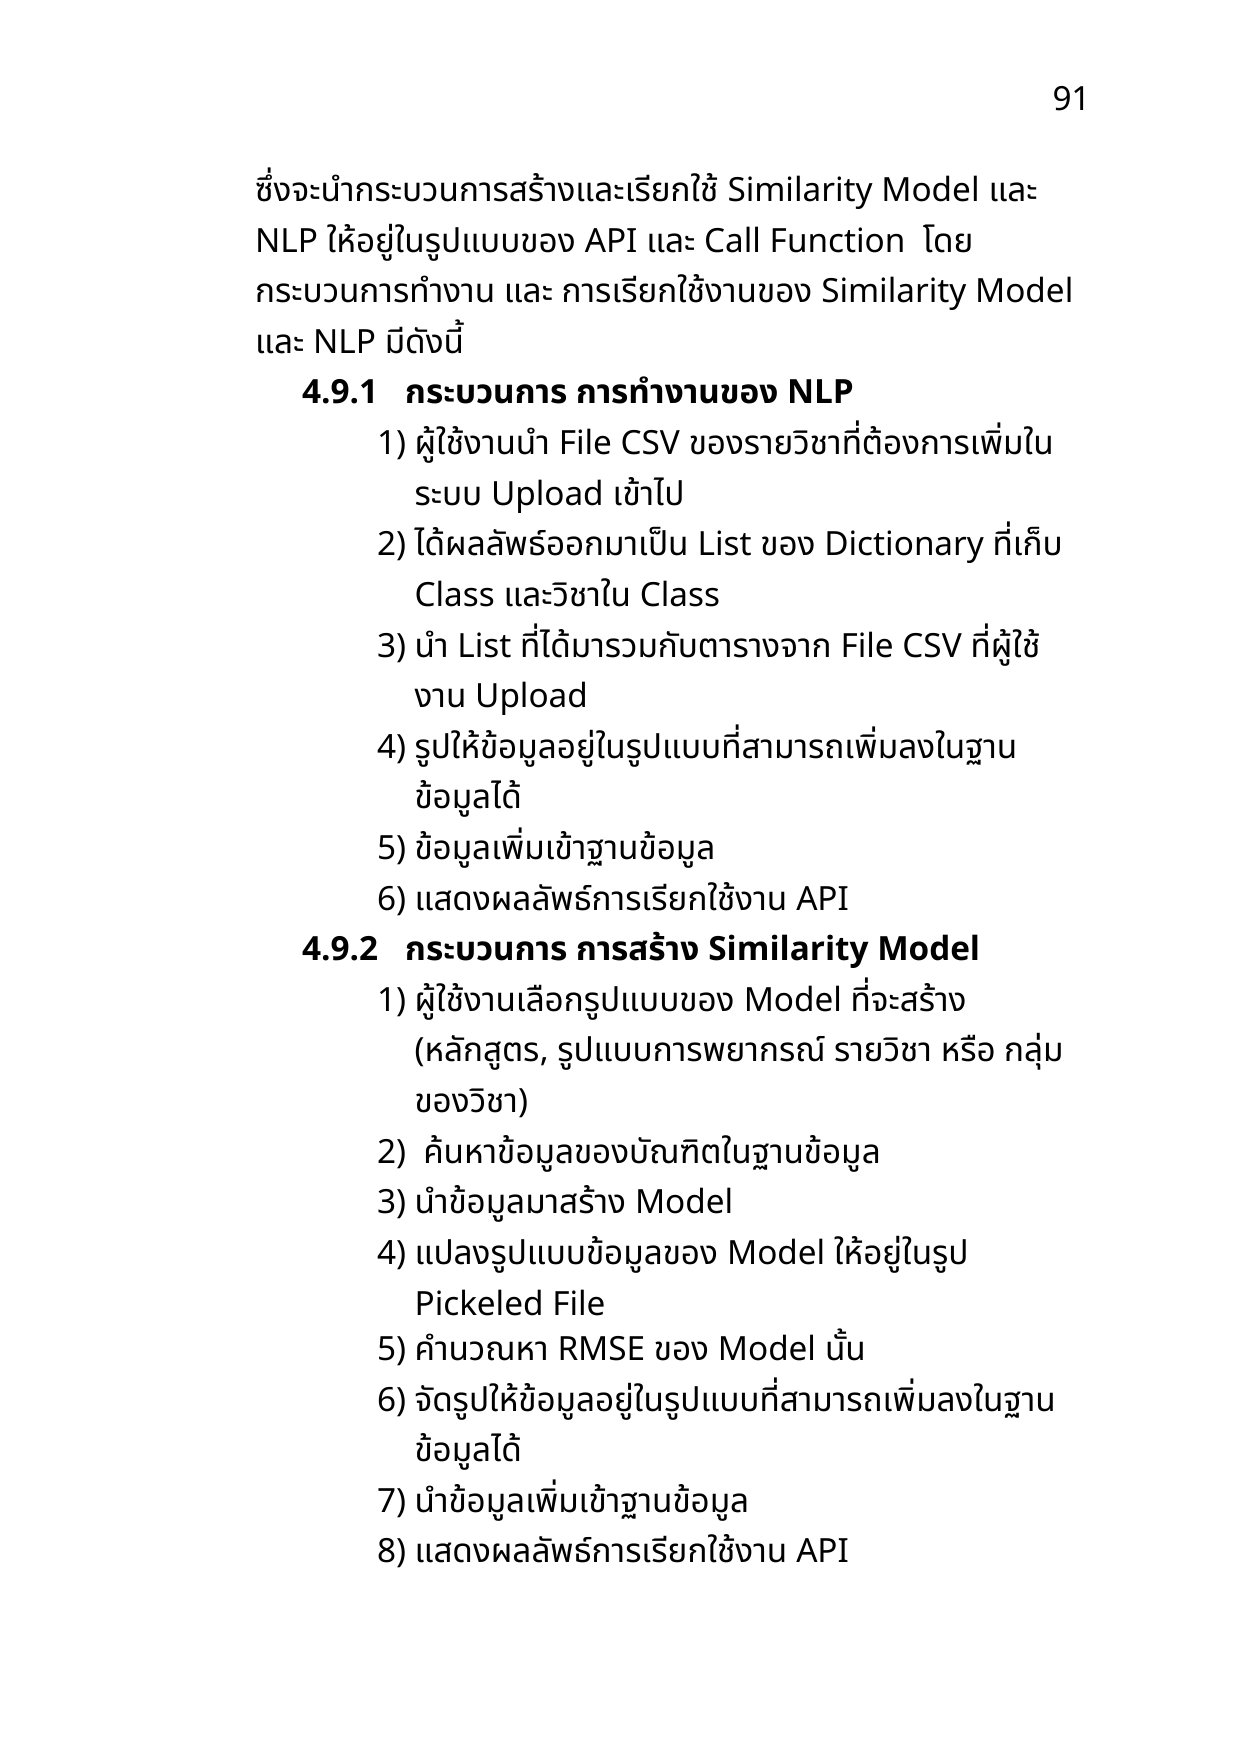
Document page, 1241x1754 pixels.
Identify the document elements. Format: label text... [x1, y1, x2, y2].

list แปลงรูปแบบข้อมูลของ Model ให้อยู่ในรูป Pickeled File [377, 1229, 1090, 1325]
list รูปให้ข้อมูลอยู่ในรูปแบบที่สามารถเพิ่มลงในฐานข้อมูลได้ [377, 723, 1090, 824]
list นำข้อมูลมาสร้าง Model [377, 1178, 1090, 1229]
list ผู้ใช้งานเลือกรูปแบบของ Model ที่จะสร้าง (หลักสูตร, รูปแบบการพยากรณ์ รายวิชา หรือ กลุ่มของวิชา) [377, 976, 1090, 1127]
list ผู้ใช้งานนำ File CSV ของรายวิชาที่ต้องการเพิ่มในระบบ Upload เข้าไป [377, 419, 1090, 520]
list กระบวนการ การทำงานของ NLP [302, 368, 1090, 419]
list ค้นหาข้อมูลของบัณฑิตในฐานข้อมูล [377, 1127, 1090, 1178]
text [255, 166, 1090, 368]
list แสดงผลลัพธ์การเรียกใช้งาน API [377, 874, 1090, 925]
list กระบวนการ การสร้าง Similarity Model [302, 925, 1090, 976]
list จัดรูปให้ข้อมูลอยู่ในรูปแบบที่สามารถเพิ่มลงในฐานข้อมูลได้ [377, 1375, 1090, 1476]
list ข้อมูลเพิ่มเข้าฐานข้อมูล [377, 824, 1090, 874]
list นำข้อมูลเพิ่มเข้าฐานข้อมูล [377, 1476, 1090, 1527]
list คำนวณหา RMSE ของ Model นั้น [377, 1325, 1090, 1375]
list นำ List ที่ได้มารวมกับตารางจาก File CSV ที่ผู้ใช้งาน Upload [377, 621, 1090, 723]
list ได้ผลลัพธ์ออกมาเป็น List ของ Dictionary ที่เก็บ Class และวิชาใน Class [377, 520, 1090, 621]
list แสดงผลลัพธ์การเรียกใช้งาน API [377, 1527, 1090, 1578]
